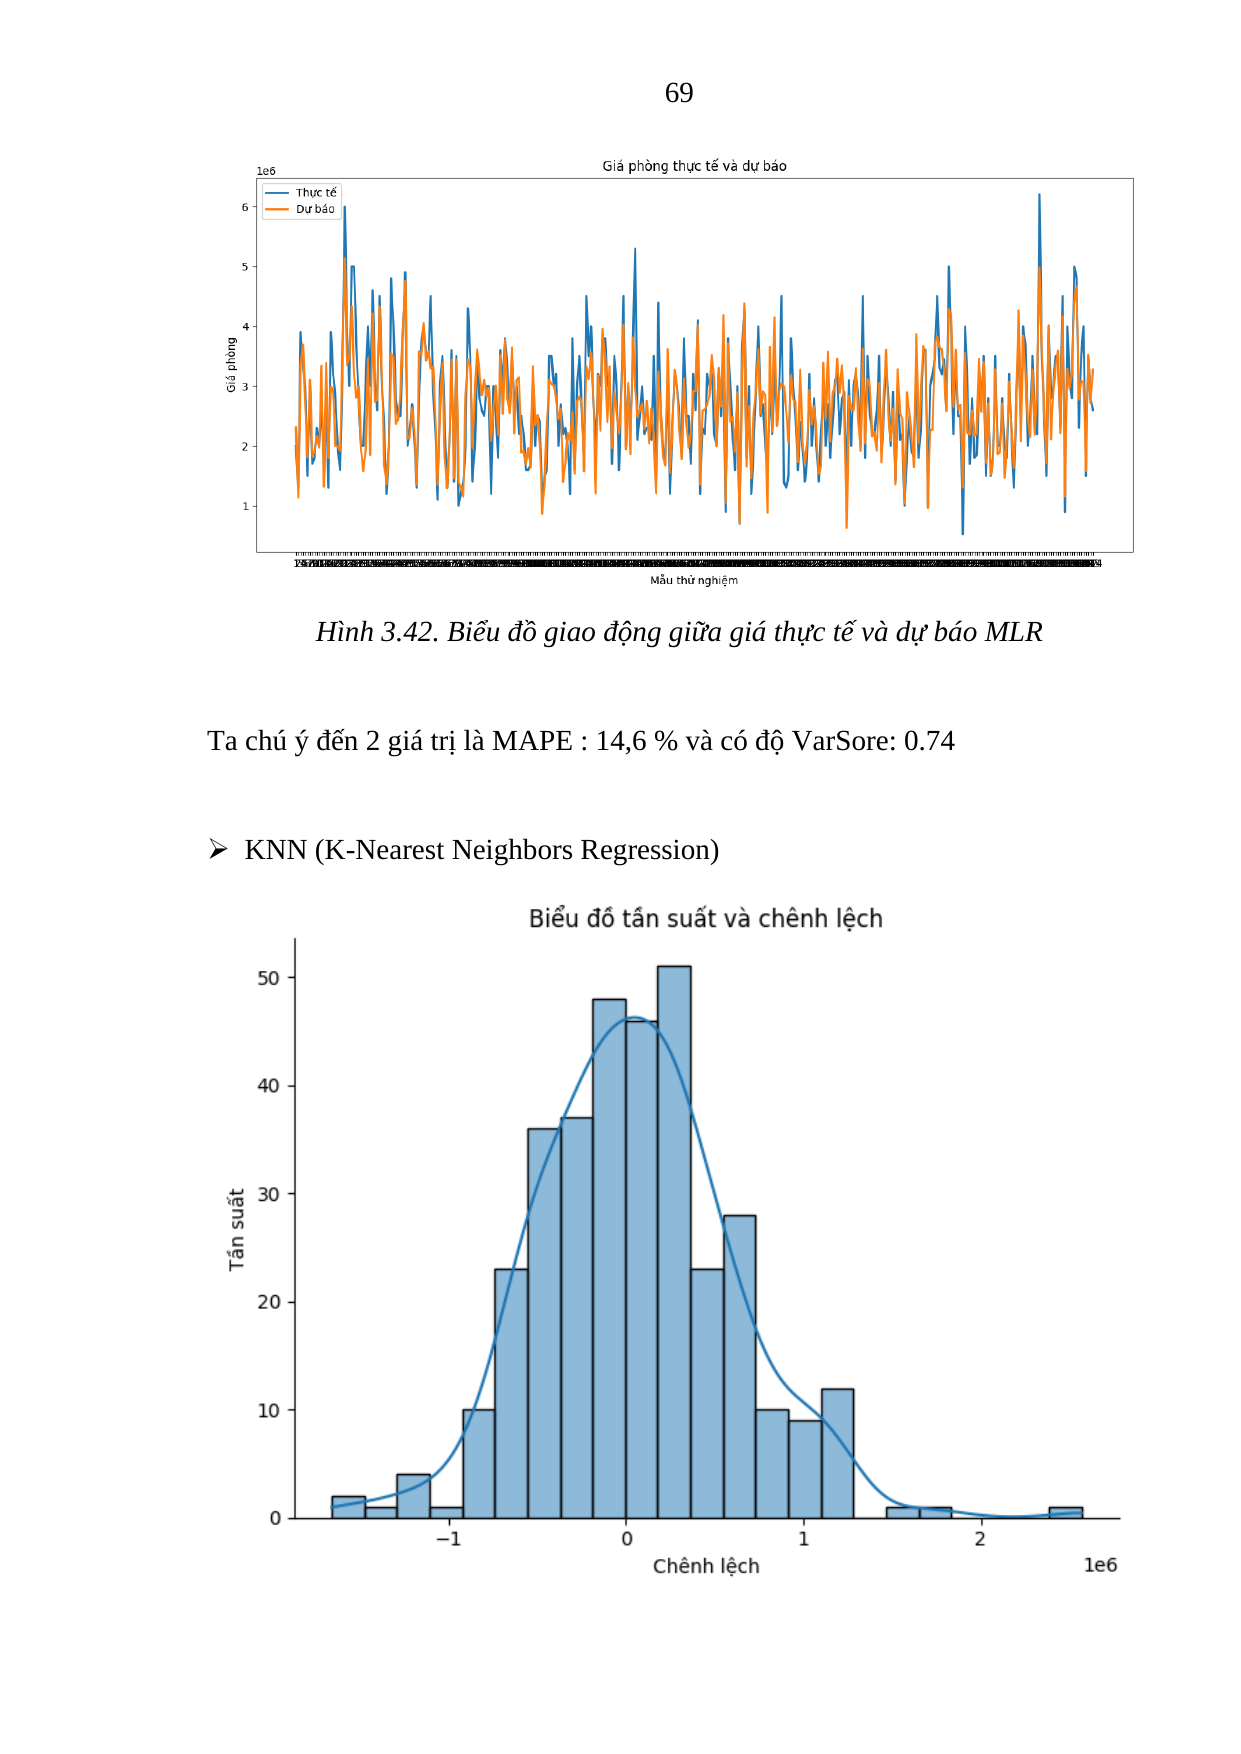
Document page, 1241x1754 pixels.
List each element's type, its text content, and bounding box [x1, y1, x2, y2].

picture [214, 147, 1144, 598]
picture [209, 886, 1140, 1598]
text Ta chú ý đến 2 giá trị là MAPE : 14,6 % và có độ VarSore: 0.74 [207, 723, 1152, 757]
list KNN (K-Nearest Neighbors Regression) [207, 832, 1152, 866]
